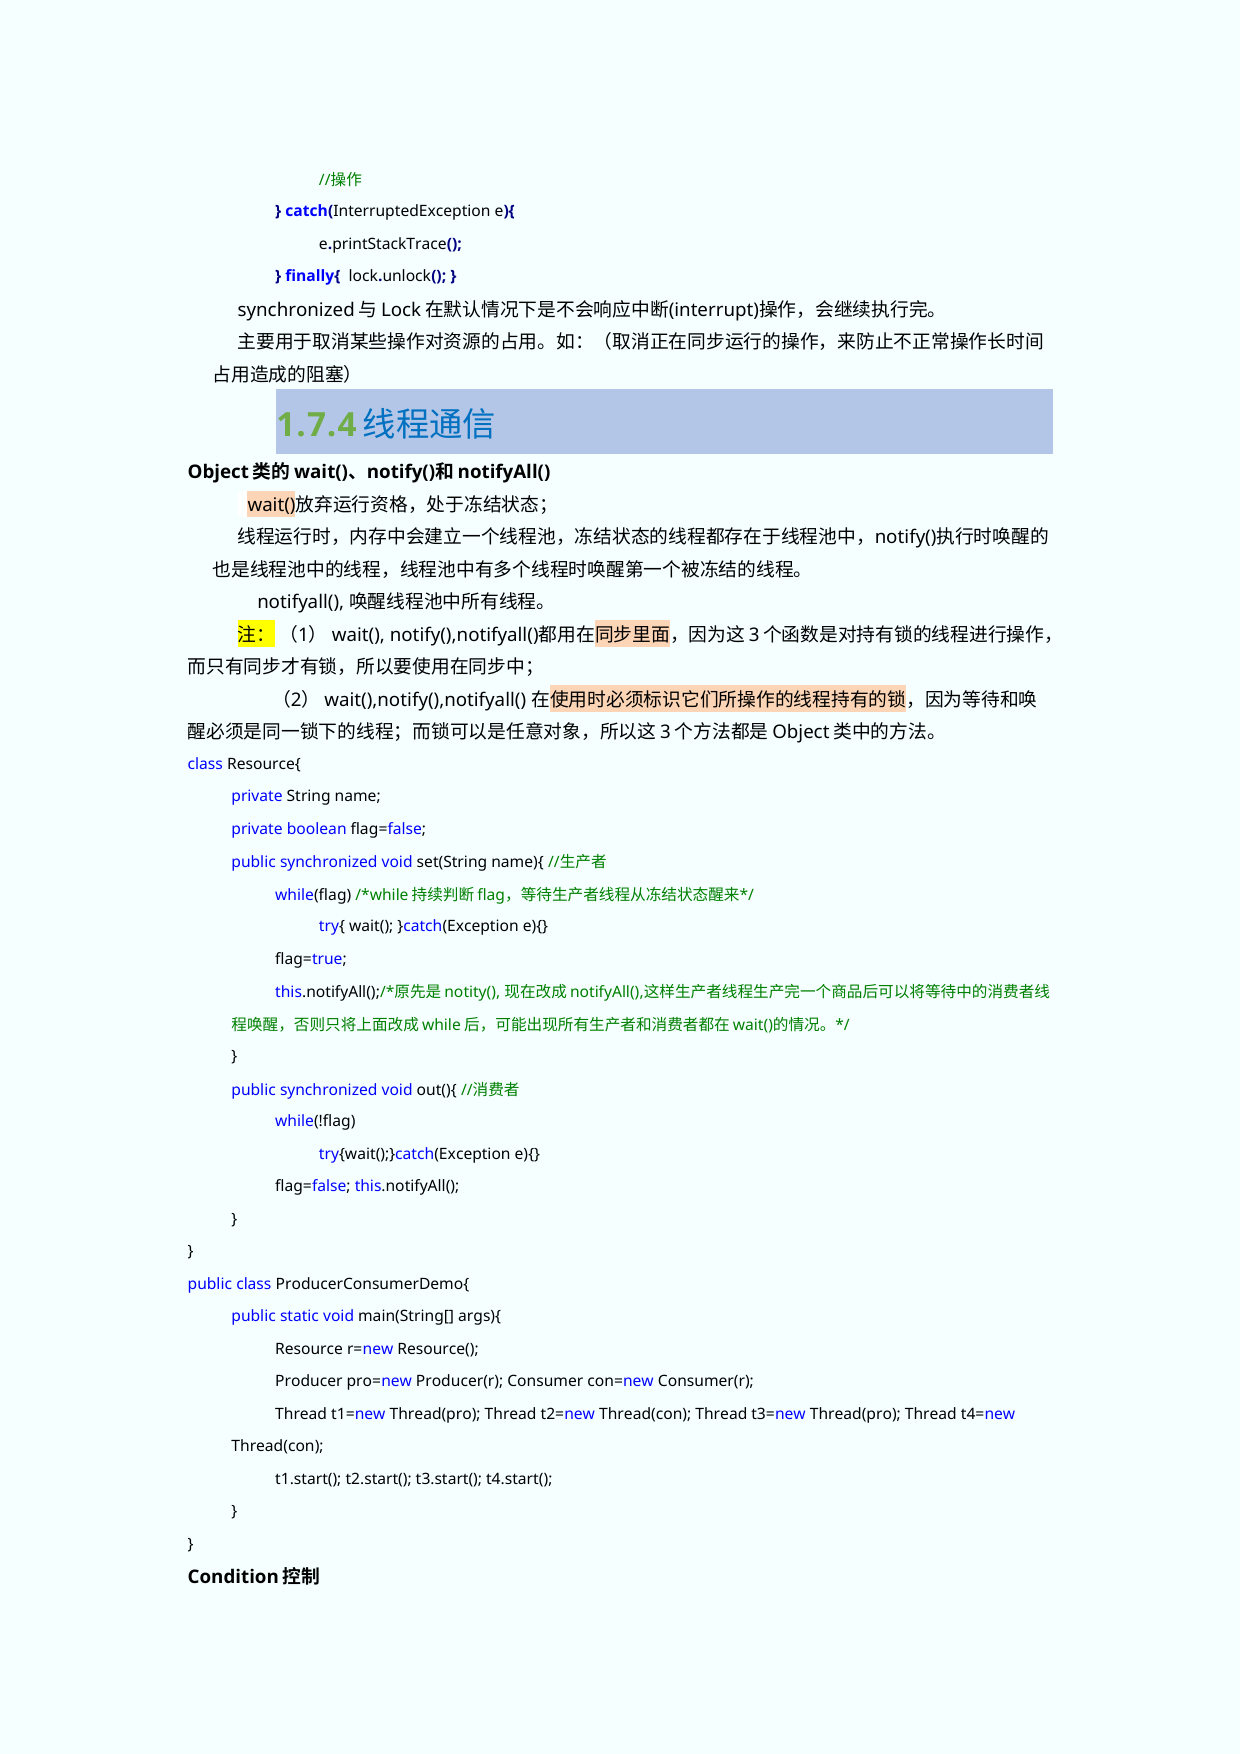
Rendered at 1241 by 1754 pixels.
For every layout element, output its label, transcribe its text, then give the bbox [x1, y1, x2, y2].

text public synchronized void out(){ //消费者 [187, 1072, 1053, 1104]
text } [187, 1527, 1053, 1559]
text Object类的wait()、notify()和notifyAll() [187, 454, 1053, 487]
text public static void main(String[] args){ [187, 1299, 1053, 1332]
text } catch(InterruptedException e){ [275, 194, 1053, 227]
text 注： （1） wait(), notify(),notifyall()都用在同步里面，因为这3个函数是对持有锁的线程进行操作，而只有同步才有锁，所以要使用在同步中； [187, 617, 1053, 682]
text flag=false; this.notifyAll(); [231, 1169, 1053, 1202]
text while(!flag) [231, 1104, 1053, 1137]
text } finally{ lock.unlock(); } [275, 259, 1053, 292]
text flag=true; [231, 942, 1053, 974]
text try{ wait(); }catch(Exception e){} [275, 909, 1053, 942]
text 线程运行时，内存中会建立一个线程池，冻结状态的线程都存在于线程池中，notify()执行时唤醒的也是线程池中的线程，线程池中有多个线程时唤醒第一个被冻结的线程。 [212, 519, 1053, 584]
text } [187, 1234, 1053, 1267]
text } [187, 1039, 1053, 1072]
text notifyall(), 唤醒线程池中所有线程。 [187, 584, 1053, 617]
text e.printStackTrace(); [275, 227, 1053, 259]
text try{wait();}catch(Exception e){} [275, 1137, 1053, 1169]
text public class ProducerConsumerDemo{ [187, 1267, 1053, 1299]
text 主要用于取消某些操作对资源的占用。如：（取消正在同步运行的操作，来防止不正常操作长时间占用造成的阻塞） [212, 324, 1053, 389]
text synchronized与Lock在默认情况下是不会响应中断(interrupt)操作，会继续执行完。 [212, 292, 1053, 324]
text class Resource{ [187, 747, 1053, 779]
text （2） wait(),notify(),notifyall() 在使用时必须标识它们所操作的线程持有的锁，因为等待和唤醒必须是同一锁下的线程；而锁可以是任意对象，所以这3个方法都是Object类中的方法。 [187, 682, 1053, 747]
text this.notifyAll();/*原先是notity(), 现在改成notifyAll(),这样生产者线程生产完一个商品后可以将等待中的消费者线程唤醒，否则只将上面改成while后，可能出现所有生产者和消费者都在wait()的情况。*/ [231, 974, 1053, 1039]
text Resource r=new Resource(); [231, 1332, 1053, 1364]
text Thread t1=new Thread(pro); Thread t2=new Thread(con); Thread t3=new Thread(pro); Thread t4=new Thread(con); [231, 1397, 1053, 1462]
text } [187, 1494, 1053, 1527]
text private String name; [187, 779, 1053, 812]
text Condition控制 [187, 1559, 1053, 1592]
text t1.start(); t2.start(); t3.start(); t4.start(); [231, 1462, 1053, 1494]
text Producer pro=new Producer(r); Consumer con=new Consumer(r); [231, 1364, 1053, 1397]
text } [231, 1202, 1053, 1234]
text wait()放弃运行资格，处于冻结状态； [187, 487, 1053, 519]
text while(flag) /*while持续判断flag，等待生产者线程从冻结状态醒来*/ [231, 877, 1053, 909]
text //操作 [275, 162, 1053, 194]
text public synchronized void set(String name){ //生产者 [187, 844, 1053, 877]
list 线程通信 [276, 389, 1053, 454]
text private boolean flag=false; [187, 812, 1053, 844]
